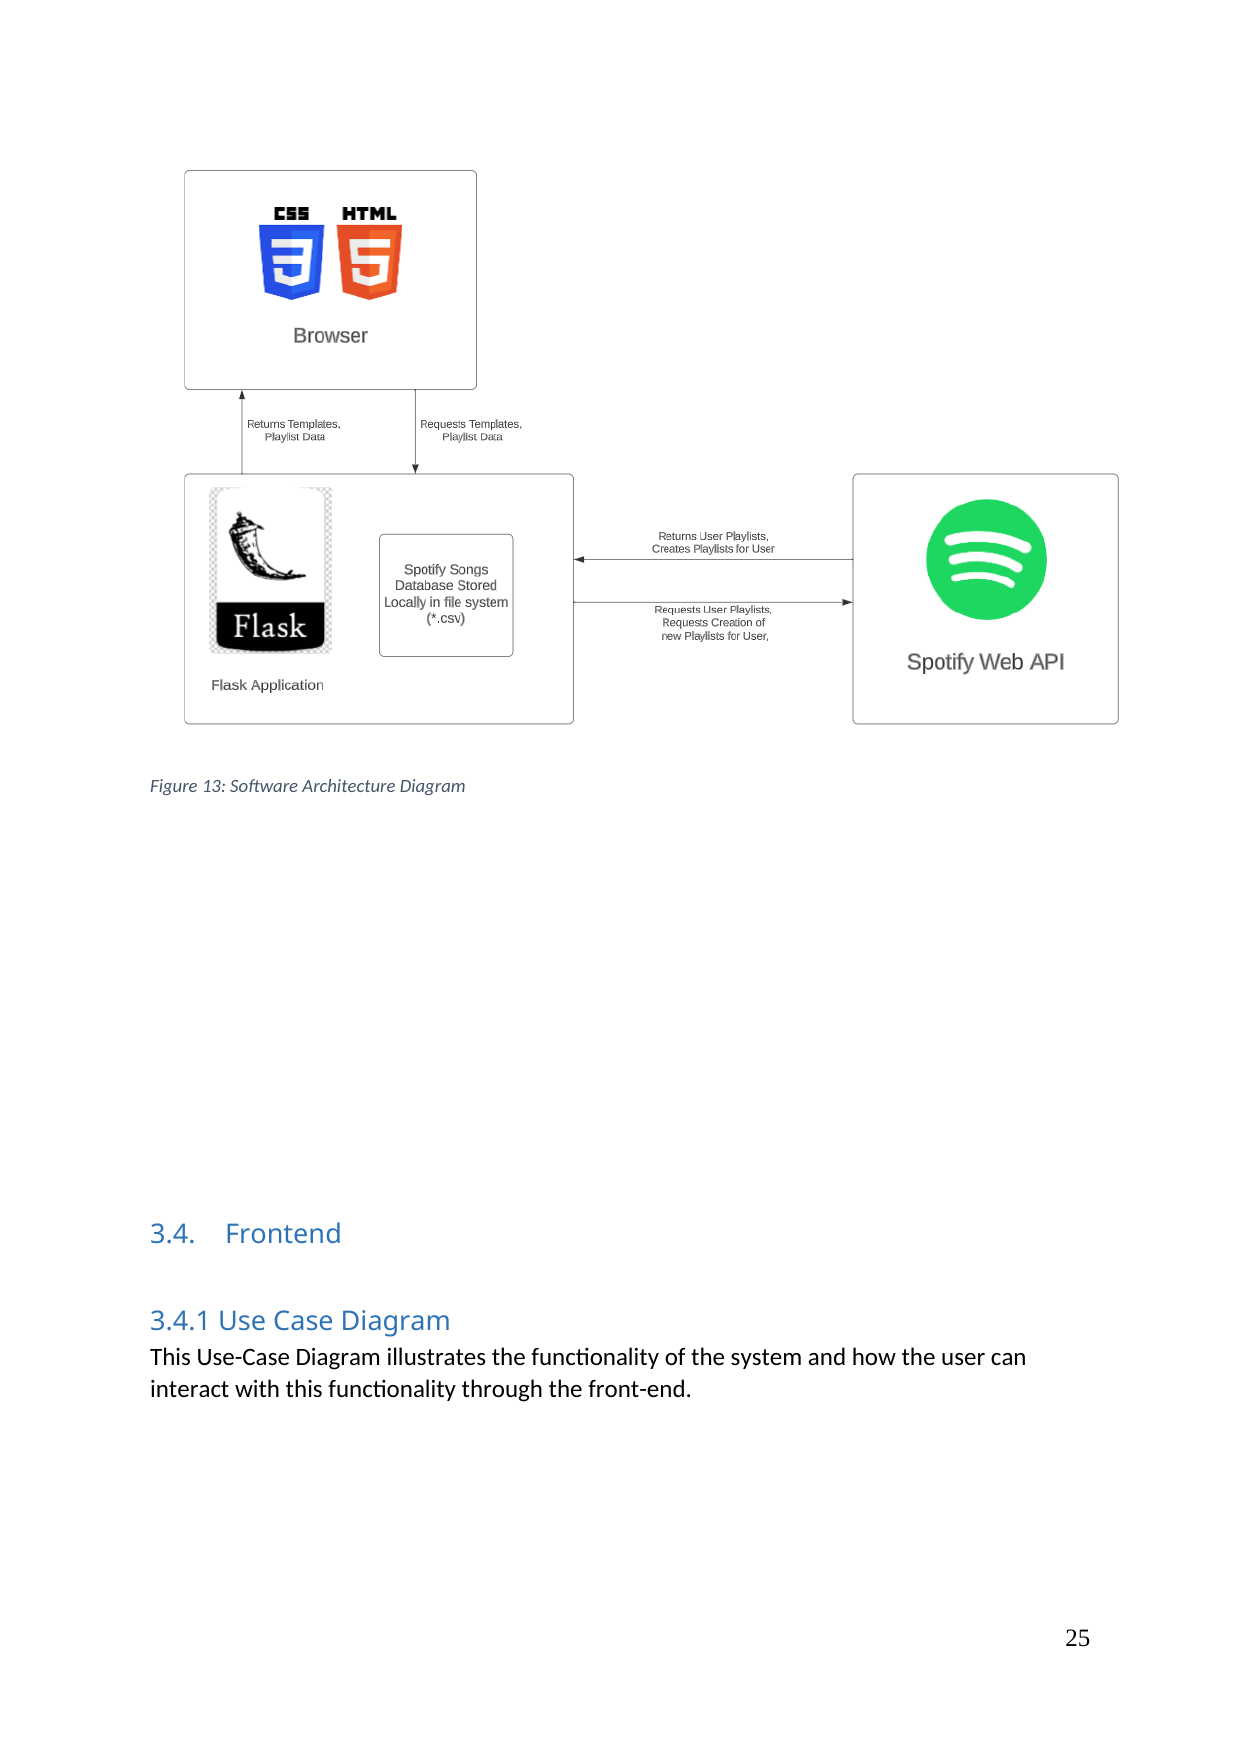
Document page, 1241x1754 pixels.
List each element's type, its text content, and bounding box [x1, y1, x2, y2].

picture [150, 150, 1148, 755]
subtitle 3.4. Frontend [150, 1214, 1090, 1251]
text This Use-Case Diagram illustrates the functionality of the system and how the user can interact with this functionality through the front-end. [150, 1341, 1090, 1404]
subtitle 3.4.1 Use Case Diagram [150, 1301, 1090, 1338]
